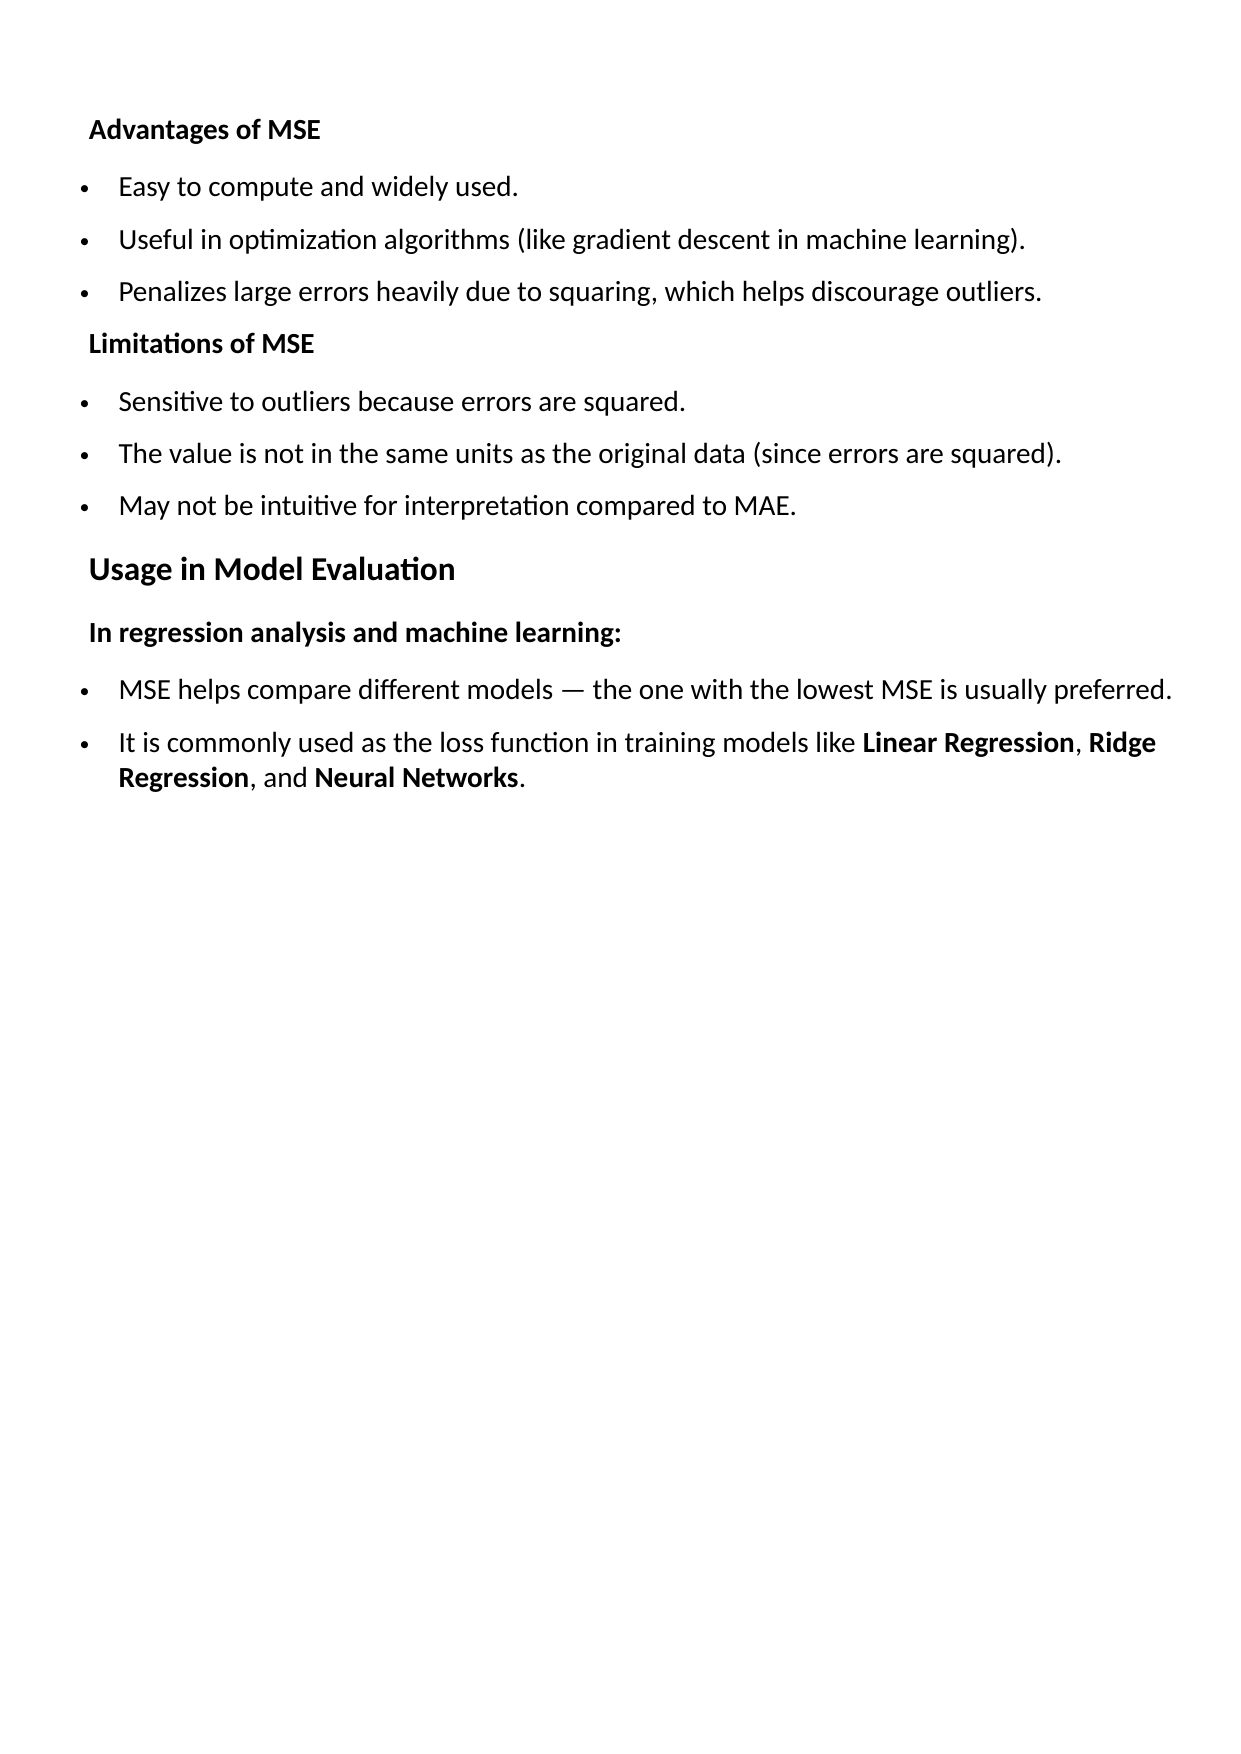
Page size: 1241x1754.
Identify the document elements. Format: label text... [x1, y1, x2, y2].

list Penalizes large errors heavily due to squaring, which helps discourage outliers. [81, 273, 1181, 309]
list Sensitive to outliers because errors are squared. [81, 383, 1181, 418]
text In regression analysis and machine learning: [89, 614, 1181, 649]
list MSE helps compare different models — the one with the lowest MSE is usually preferred. [81, 671, 1181, 707]
list May not be intuitive for interpretation compared to MAE. [81, 487, 1181, 523]
list It is commonly used as the loss function in training models like Linear Regression, Ridge Regression, and Neural Networks. [81, 724, 1181, 795]
text Limitations of MSE [89, 325, 1181, 361]
list Useful in optimization algorithms (like gradient descent in machine learning). [81, 221, 1181, 256]
text Advantages of MSE [89, 111, 1181, 146]
list Easy to compute and widely used. [81, 168, 1181, 204]
text Usage in Model Evaluation [89, 548, 1181, 589]
list The value is not in the same units as the original data (since errors are squared). [81, 435, 1181, 471]
